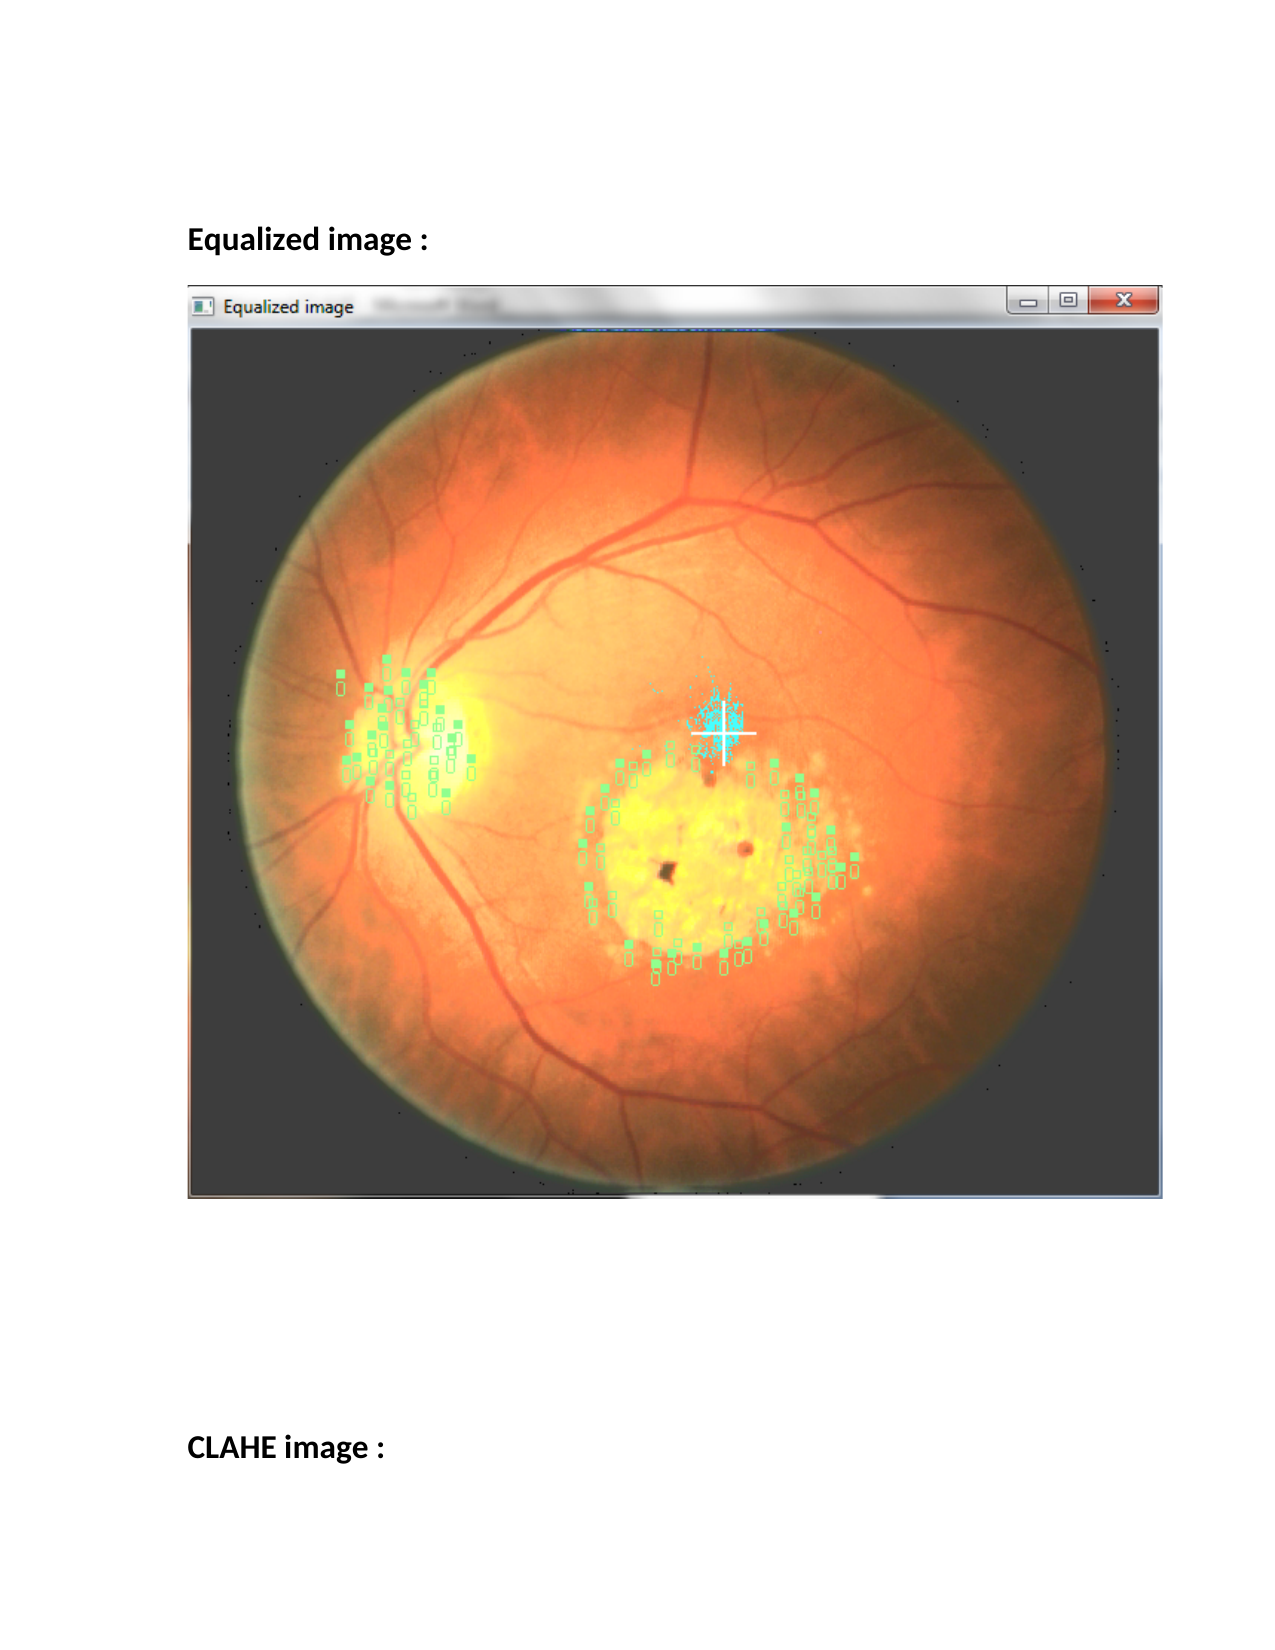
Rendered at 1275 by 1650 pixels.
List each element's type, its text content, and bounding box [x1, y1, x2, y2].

text Equalized image : [187, 218, 1125, 258]
picture [187, 285, 1163, 1199]
text CLAHE image : [187, 1426, 1125, 1467]
